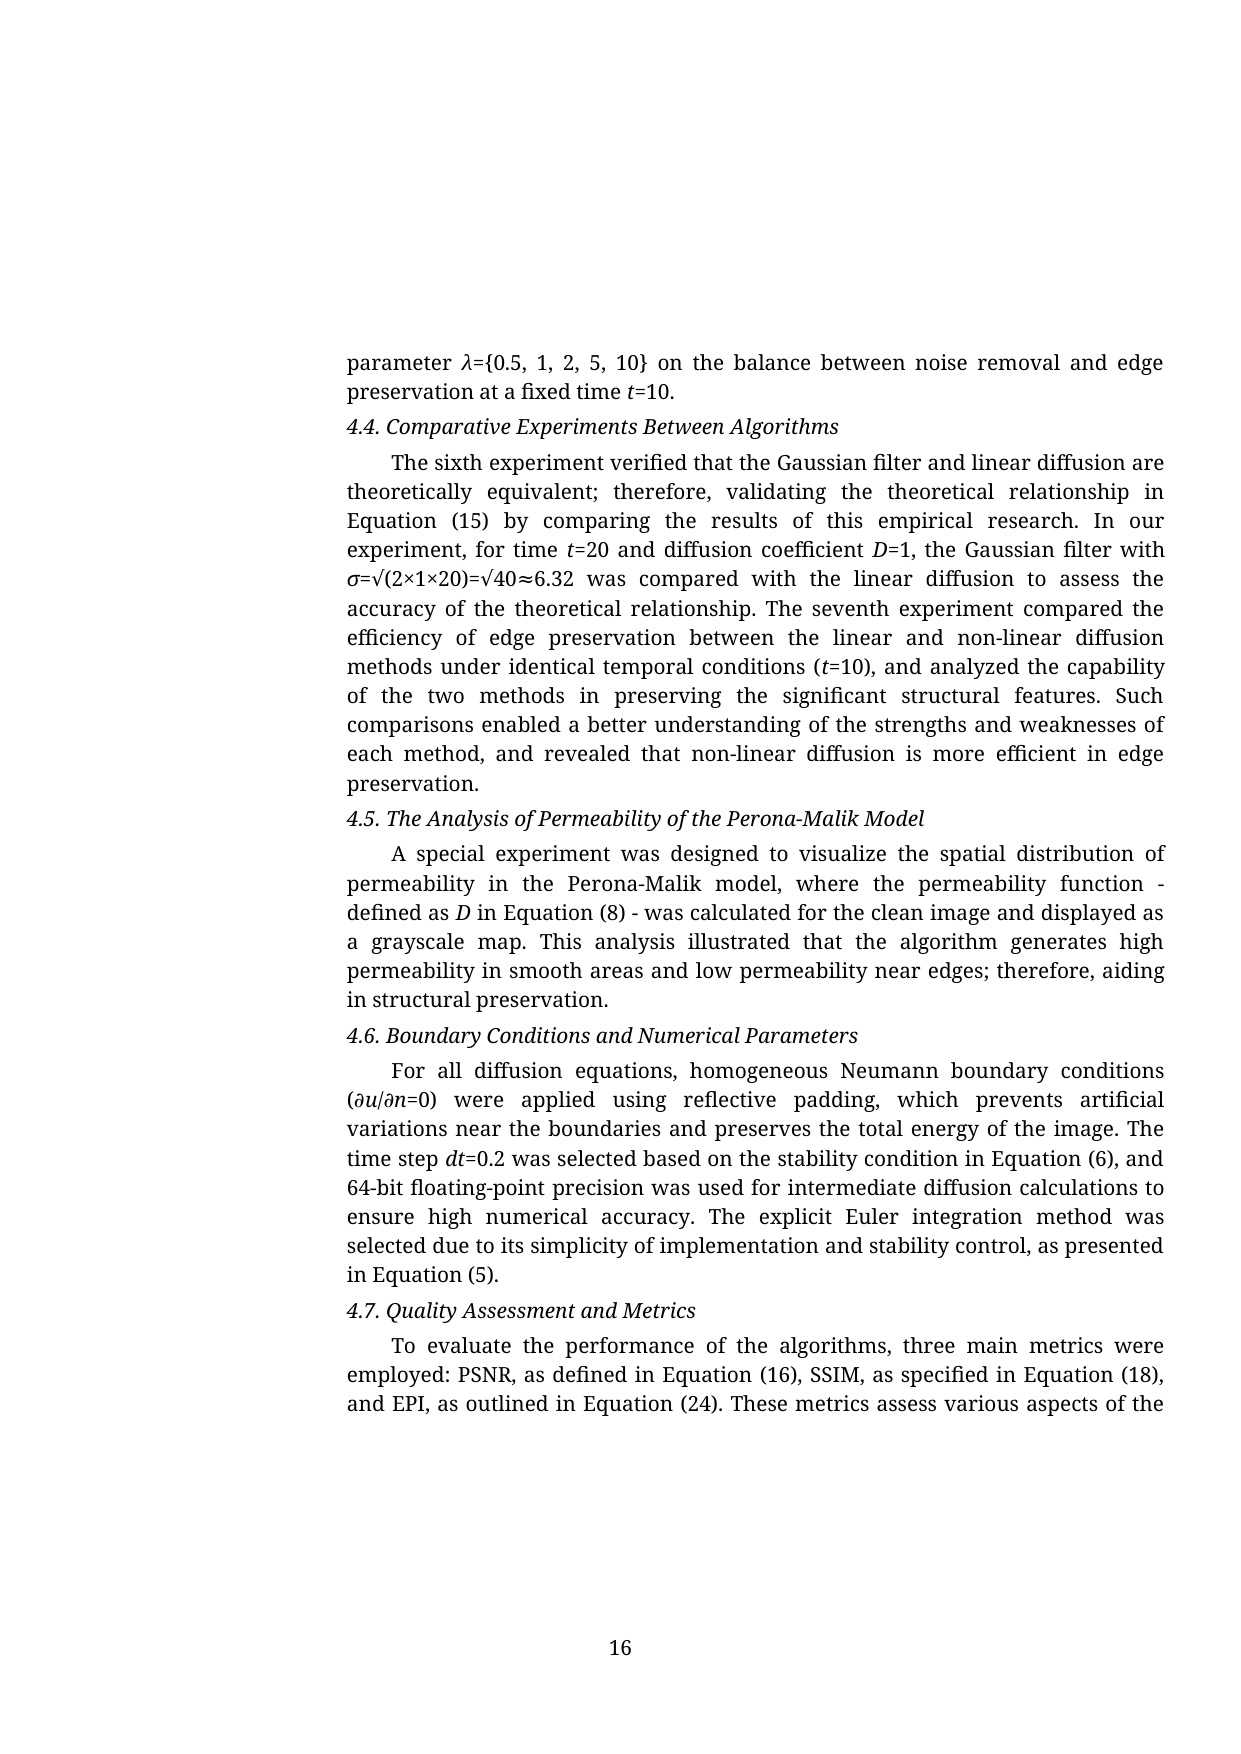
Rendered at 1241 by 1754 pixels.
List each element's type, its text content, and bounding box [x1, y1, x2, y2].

text The sixth experiment verified that the Gaussian filter and linear diffusion are theoretically equivalent; therefore, validating the theoretical relationship in Equation (15) by comparing the results of this empirical research. In our experiment, for time t=20 and diffusion coefficient D=1, the Gaussian filter with σ=√(2×1×20)=√40≈6.32 was compared with the linear diffusion to assess the accuracy of the theoretical relationship. The seventh experiment compared the efficiency of edge preservation between the linear and non-linear diffusion methods under identical temporal conditions (t=10), and analyzed the capability of the two methods in preserving the significant structural features. Such comparisons enabled a better understanding of the strengths and weaknesses of each method, and revealed that non-linear diffusion is more efficient in edge preservation. [347, 447, 1165, 797]
subtitle 4.6. Boundary Conditions and Numerical Parameters [347, 1020, 1165, 1049]
subtitle 4.5. The Analysis of Permeability of the Perona-Malik Model [347, 803, 1165, 832]
subtitle 4.4. Comparative Experiments Between Algorithms [347, 412, 1165, 441]
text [347, 347, 1165, 405]
subtitle 4.7. Quality Assessment and Metrics [347, 1295, 1165, 1324]
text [347, 1330, 1165, 1418]
text For all diffusion equations, homogeneous Neumann boundary conditions (∂u/∂n=0) were applied using reflective padding, which prevents artificial variations near the boundaries and preserves the total energy of the image. The time step dt=0.2 was selected based on the stability condition in Equation (6), and 64-bit floating-point precision was used for intermediate diffusion calculations to ensure high numerical accuracy. The explicit Euler integration method was selected due to its simplicity of implementation and stability control, as presented in Equation (5). [347, 1055, 1165, 1289]
text A special experiment was designed to visualize the spatial distribution of permeability in the Perona-Malik model, where the permeability function - defined as D in Equation (8) - was calculated for the clean image and displayed as a grayscale map. This analysis illustrated that the algorithm generates high permeability in smooth areas and low permeability near edges; therefore, aiding in structural preservation. [347, 839, 1165, 1014]
